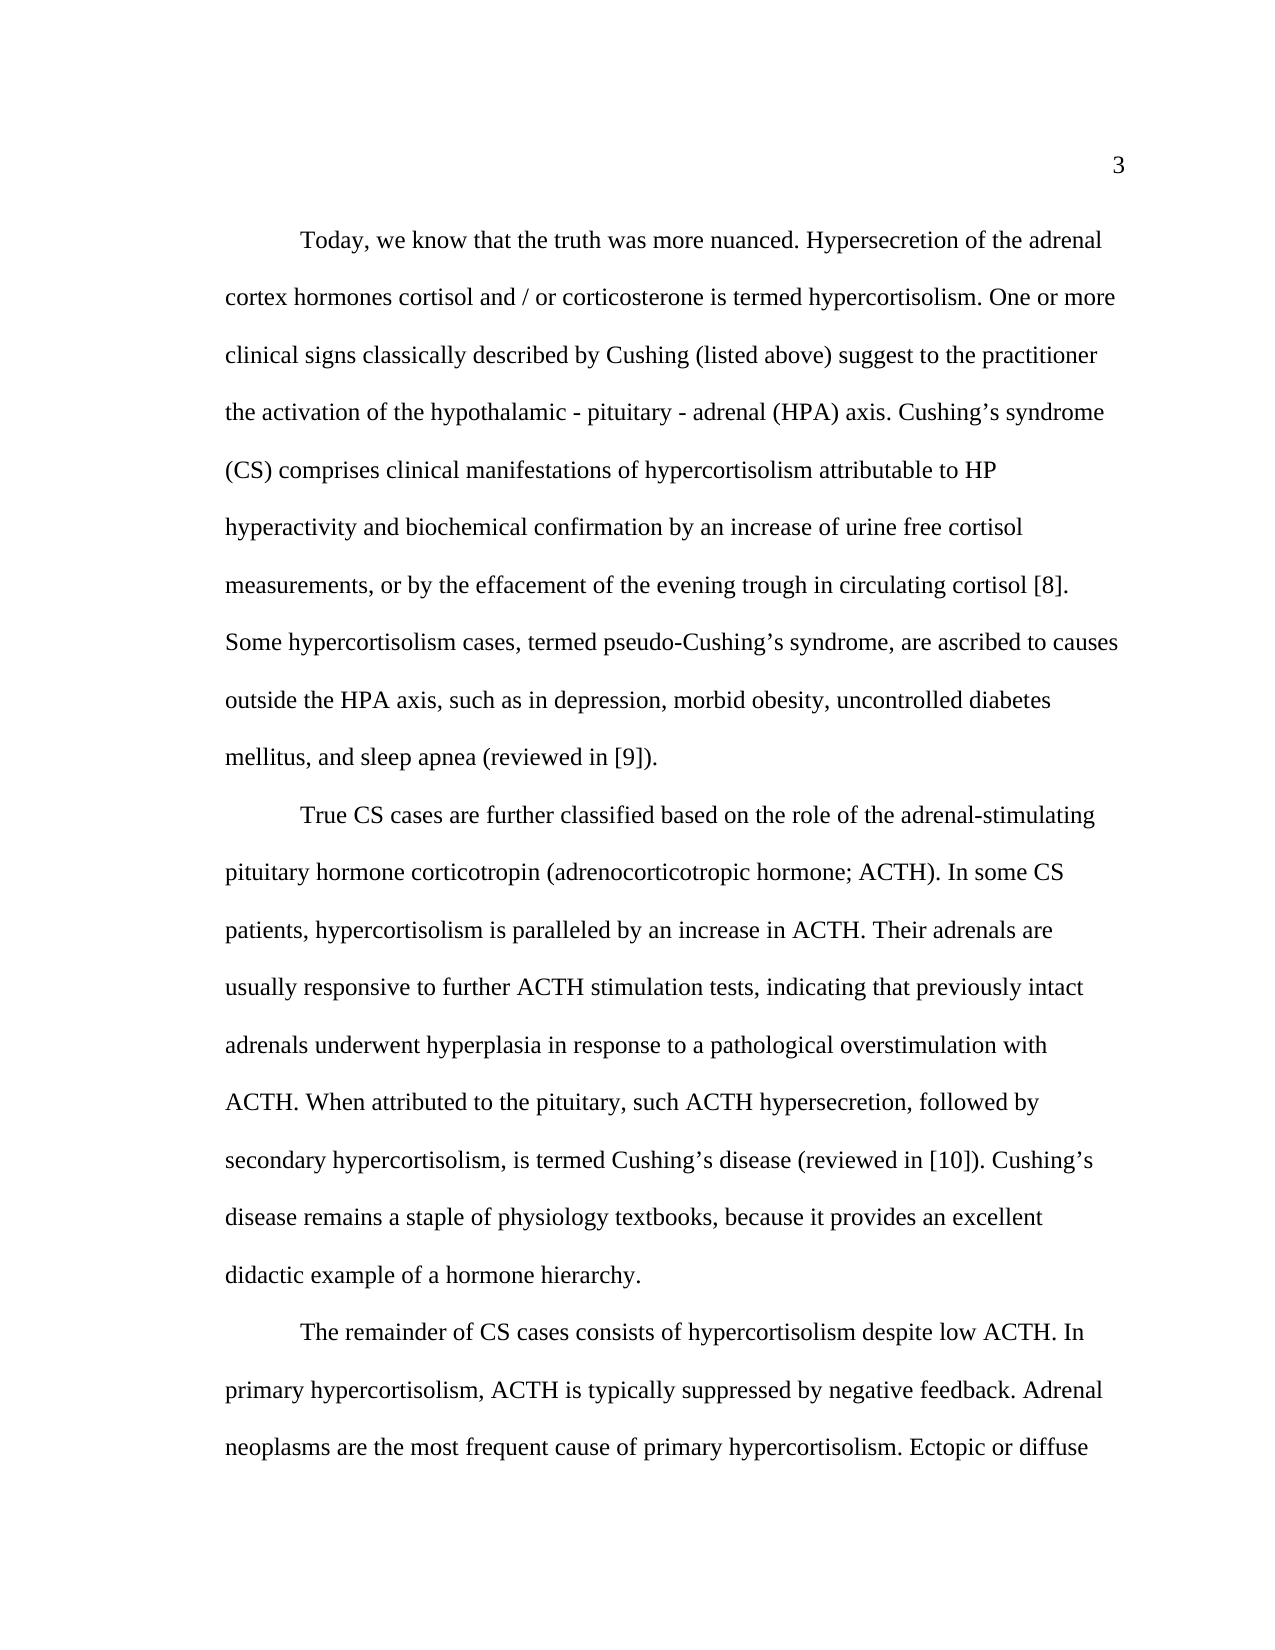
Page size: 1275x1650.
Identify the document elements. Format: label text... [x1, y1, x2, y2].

text True CS cases are further classified based on the role of the adrenal-stimulating pituitary hormone corticotropin (adrenocorticotropic hormone; ACTH). In some CS patients, hypercortisolism is paralleled by an increase in ACTH. Their adrenals are usually responsive to further ACTH stimulation tests, indicating that previously intact adrenals underwent hyperplasia in response to a pathological overstimulation with ACTH. When attributed to the pituitary, such ACTH hypersecretion, followed by secondary hypercortisolism, is termed Cushing’s disease (reviewed in [10]). Cushing’s disease remains a staple of physiology textbooks, because it provides an excellent didactic example of a hormone hierarchy. [225, 800, 1125, 1289]
text Today, we know that the truth was more nuanced. Hypersecretion of the adrenal cortex hormones cortisol and / or corticosterone is termed hypercortisolism. One or more clinical signs classically described by Cushing (listed above) suggest to the practitioner the activation of the hypothalamic - pituitary - adrenal (HPA) axis. Cushing’s syndrome (CS) comprises clinical manifestations of hypercortisolism attributable to HP hyperactivity and biochemical confirmation by an increase of urine free cortisol measurements, or by the effacement of the evening trough in circulating cortisol [8]. Some hypercortisolism cases, termed pseudo-Cushing’s syndrome, are ascribed to causes outside the HPA axis, such as in depression, morbid obesity, uncontrolled diabetes mellitus, and sleep apnea (reviewed in [9]). [225, 225, 1125, 771]
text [225, 1317, 1125, 1461]
